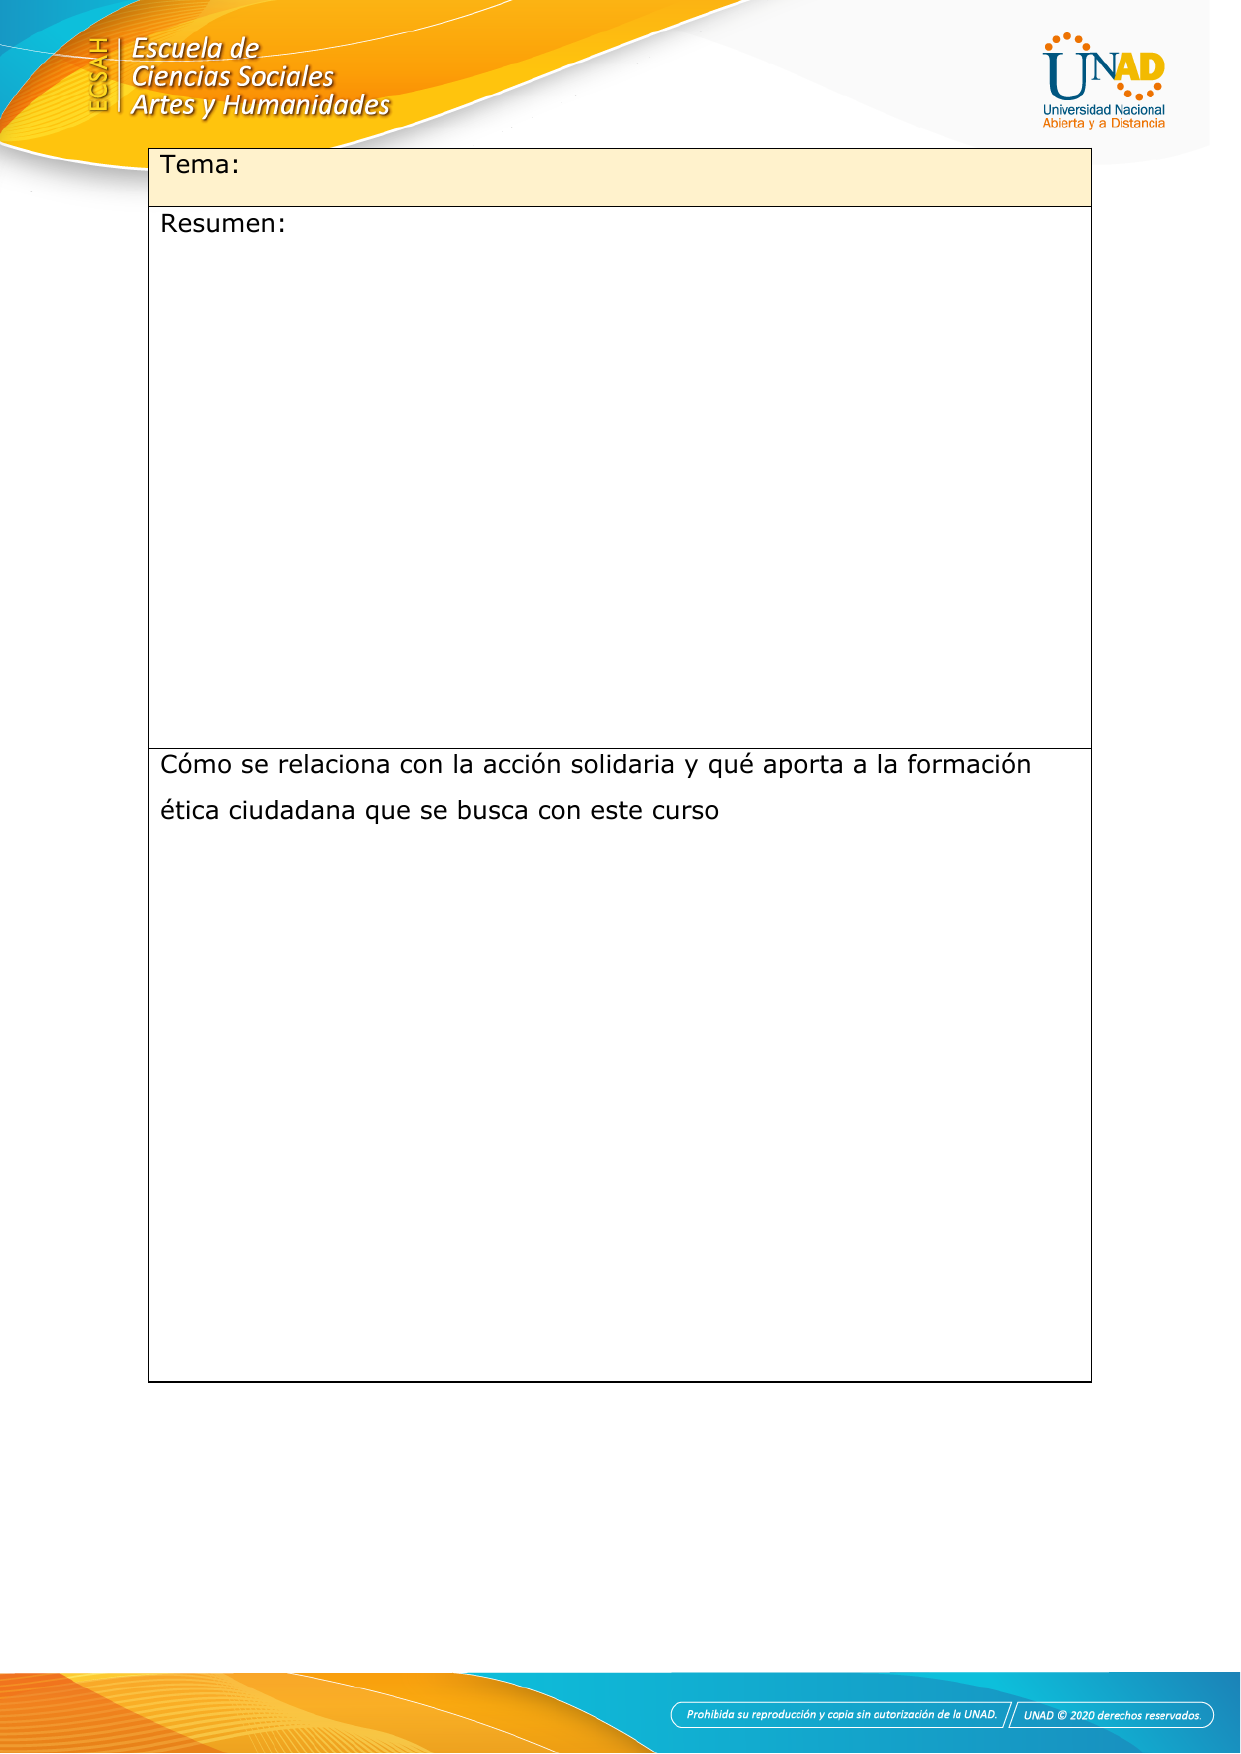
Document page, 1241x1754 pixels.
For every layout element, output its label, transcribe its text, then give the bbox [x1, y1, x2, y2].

table_header Tema: [149, 149, 1091, 206]
table_cell Resumen: [149, 207, 1091, 748]
picture [0, 1623, 1241, 1753]
table_cell Cómo se relaciona con la acción solidaria y qué aporta a la formación ética ciudadana que se busca con este curso [149, 749, 1091, 1381]
picture [0, 0, 1210, 223]
